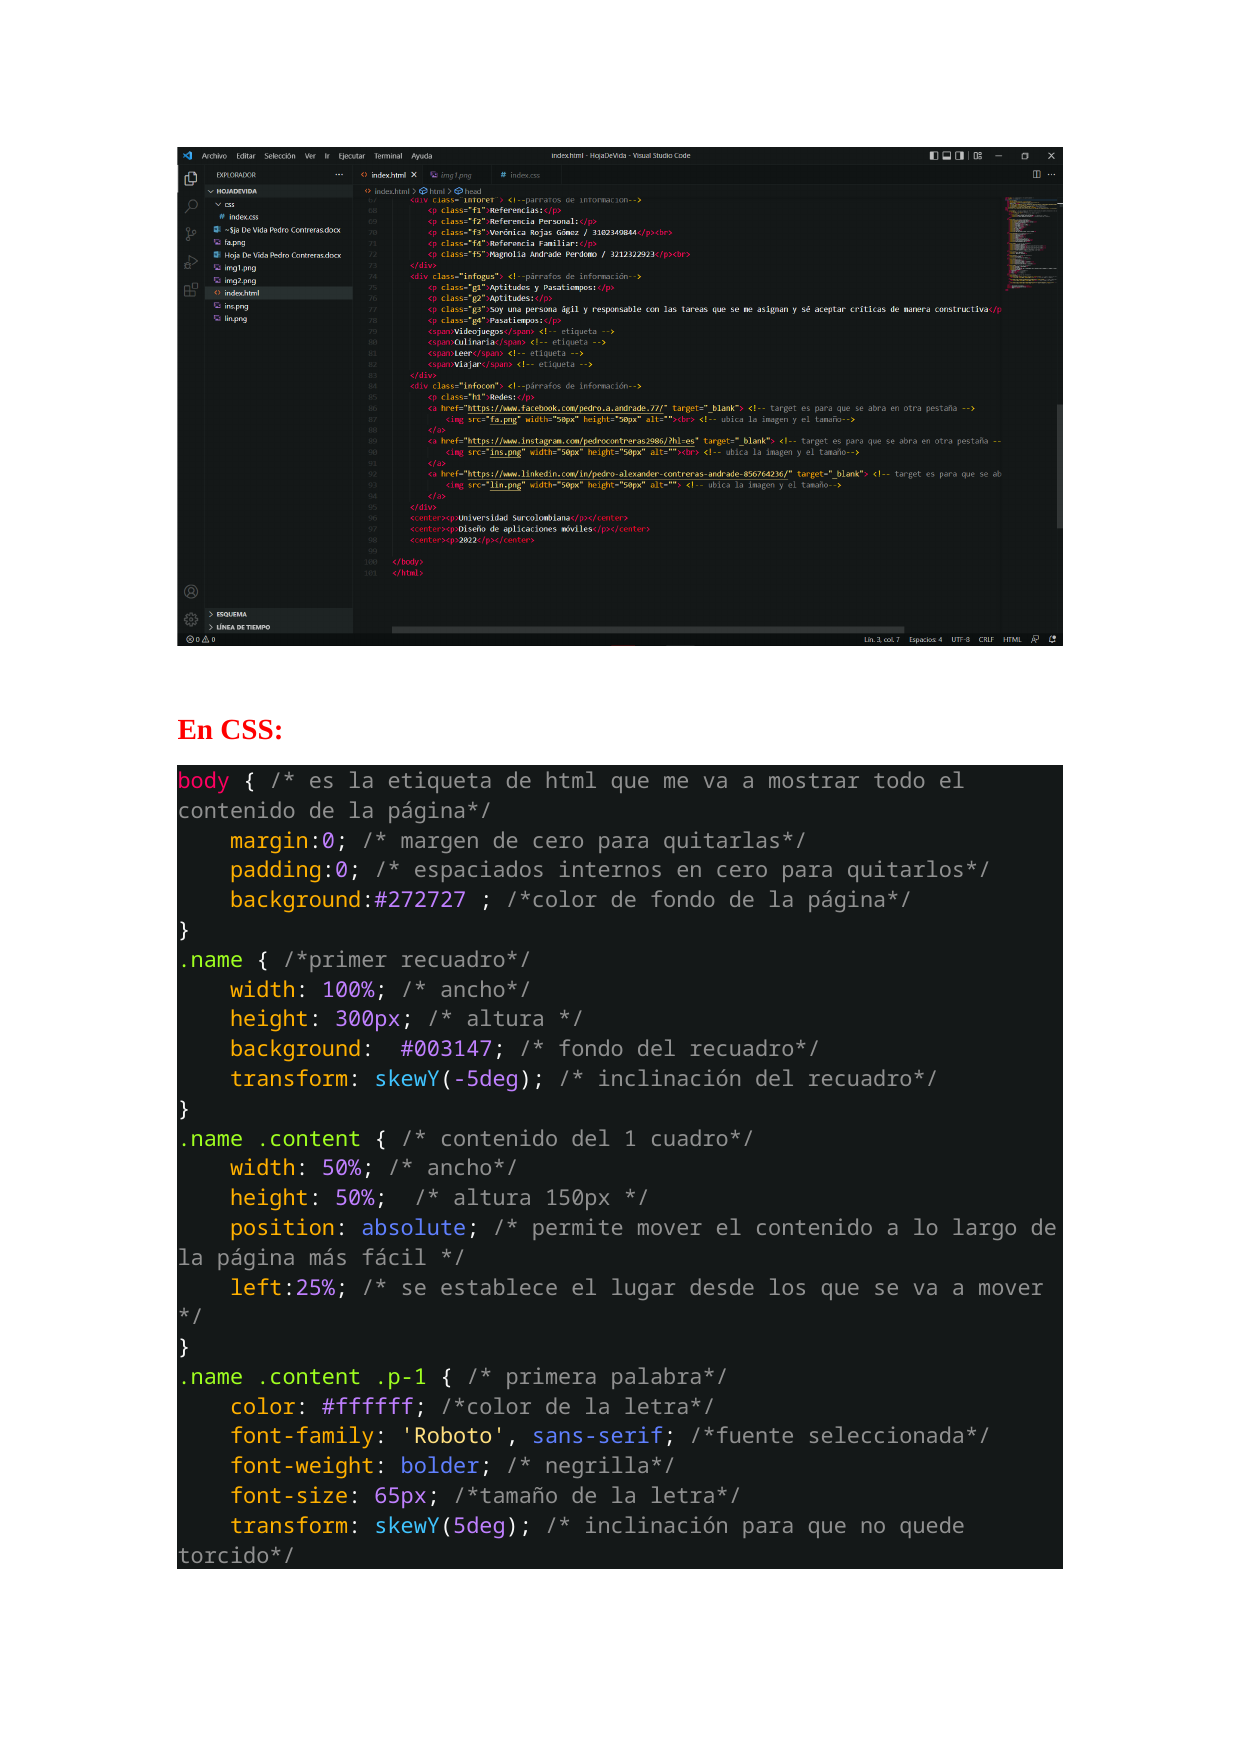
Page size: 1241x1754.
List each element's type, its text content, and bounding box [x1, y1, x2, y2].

text font-family: 'Roboto', sans-serif; /*fuente seleccionada*/ [177, 1421, 1063, 1450]
text } [177, 914, 1063, 944]
text background:#272727 ; /*color de fondo de la página*/ [177, 884, 1063, 914]
text margin:0; /* margen de cero para quitarlas*/ [177, 825, 1063, 854]
text height: 300px; /* altura */ [177, 1003, 1063, 1033]
text transform: skewY(-5deg); /* inclinación del recuadro*/ [177, 1063, 1063, 1093]
text .name .content { /* contenido del 1 cuadro*/ [177, 1123, 1063, 1152]
text width: 100%; /* ancho*/ [177, 974, 1063, 1003]
text padding:0; /* espaciados internos en cero para quitarlos*/ [177, 854, 1063, 884]
text .name .content .p-1 { /* primera palabra*/ [177, 1361, 1063, 1391]
text background: #003147; /* fondo del recuadro*/ [177, 1033, 1063, 1063]
text body { /* es la etiqueta de html que me va a mostrar todo el contenido de la página*/ [177, 765, 1063, 825]
text } [177, 1331, 1063, 1361]
picture [177, 147, 1063, 646]
text width: 50%; /* ancho*/ [177, 1152, 1063, 1182]
text transform: skewY(5deg); /* inclinación para que no quede torcido*/ [177, 1510, 1063, 1569]
text .name { /*primer recuadro*/ [177, 944, 1063, 974]
text left:25%; /* se establece el lugar desde los que se va a mover */ [177, 1272, 1063, 1331]
text position: absolute; /* permite mover el contenido a lo largo de la página más fácil */ [177, 1212, 1063, 1272]
text height: 50%; /* altura 150px */ [177, 1182, 1063, 1212]
text font-size: 65px; /*tamaño de la letra*/ [177, 1480, 1063, 1510]
text color: #ffffff; /*color de la letra*/ [177, 1391, 1063, 1421]
text font-weight: bolder; /* negrilla*/ [177, 1450, 1063, 1480]
text } [177, 1093, 1063, 1123]
text En CSS: [177, 712, 1063, 746]
